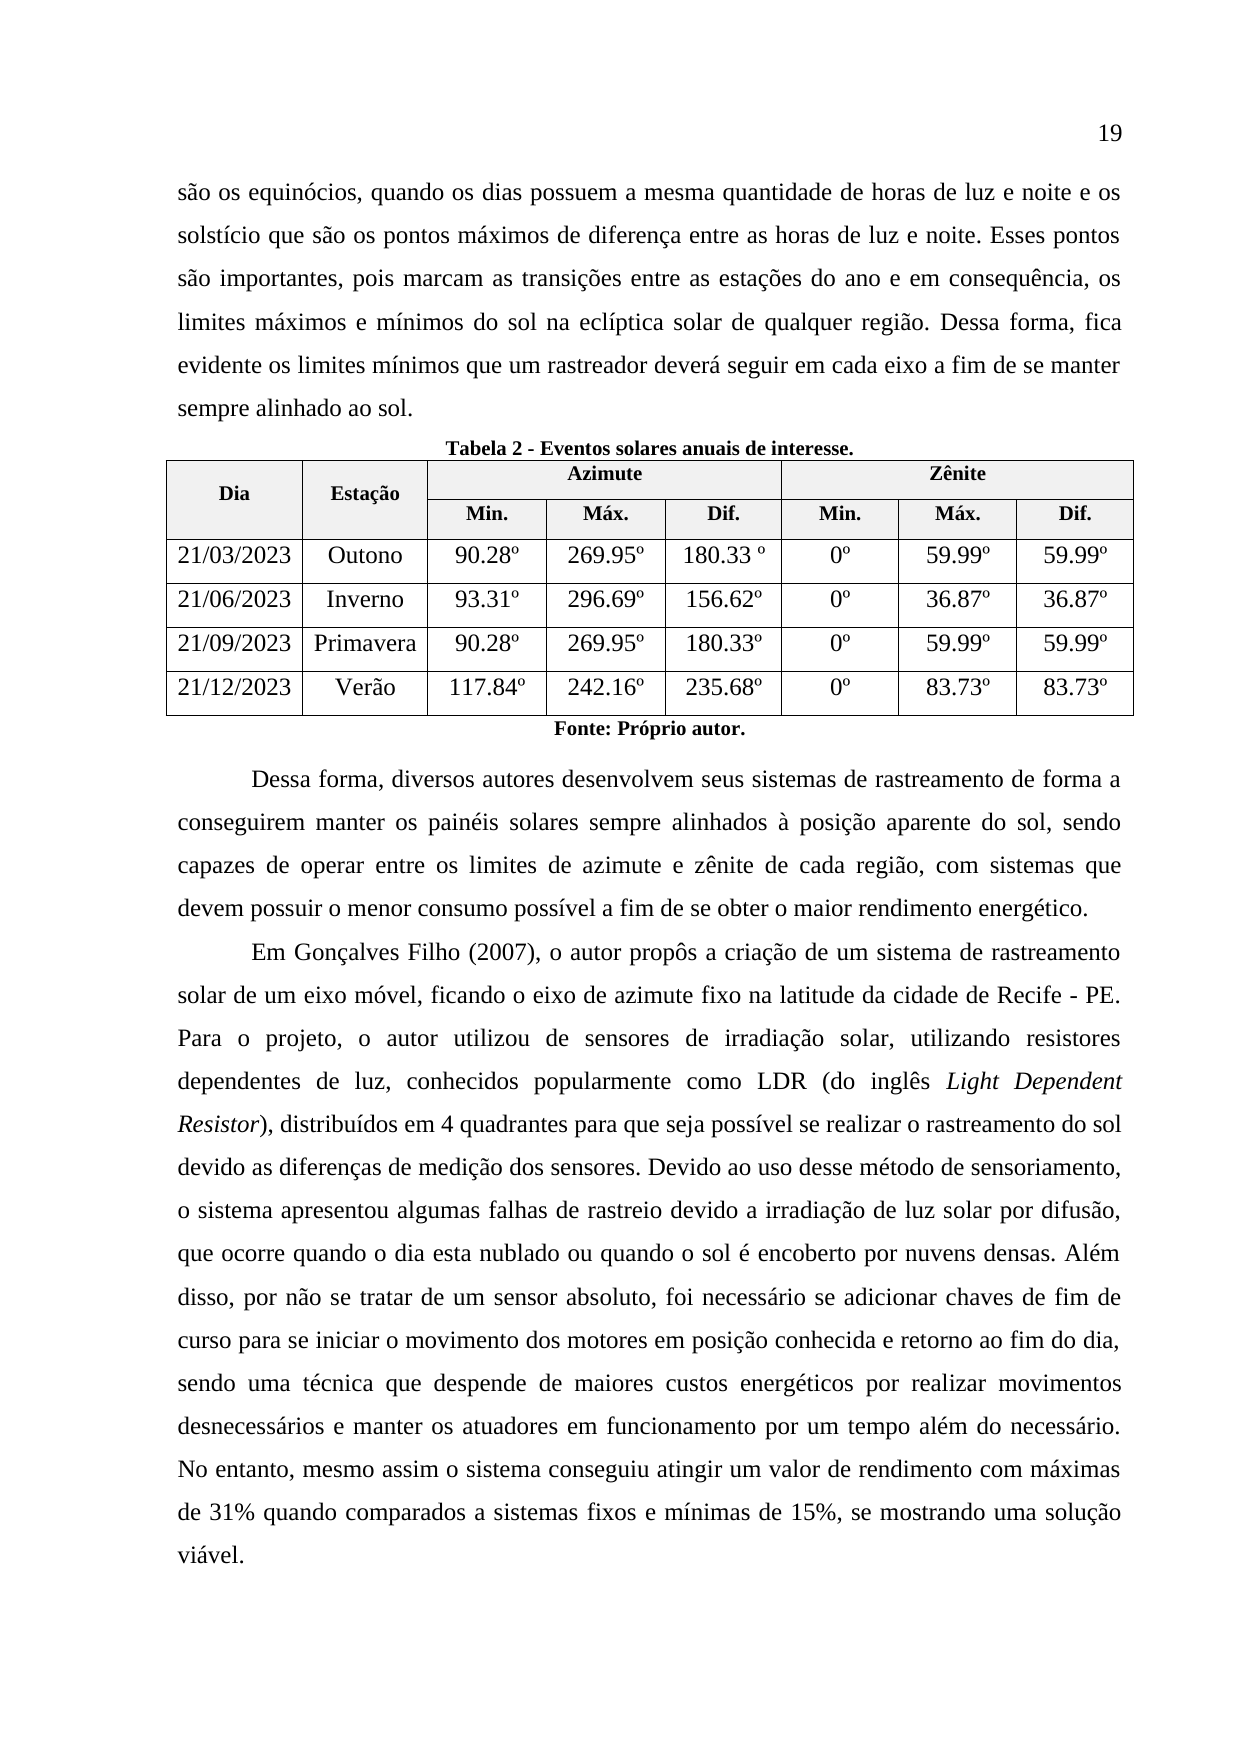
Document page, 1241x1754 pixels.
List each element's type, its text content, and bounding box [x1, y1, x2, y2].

table_cell 269.95º [547, 628, 665, 671]
table_cell 0º [782, 628, 898, 671]
table_cell Min. [782, 500, 898, 539]
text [177, 177, 1122, 422]
table_cell 180.33º [666, 628, 781, 671]
table_cell Inverno [303, 584, 427, 627]
table_cell Min. [428, 500, 546, 539]
table_header Azimute [428, 461, 781, 499]
table_cell 59.99º [899, 540, 1016, 583]
table_cell 93.31º [428, 584, 546, 627]
text Em Gonçalves Filho (2007), o autor propôs a criação de um sistema de rastreamento solar de um eixo móvel, ficando o eixo de azimute fixo na latitude da cidade de Recife - PE. Para o projeto, o autor utilizou de sensores de irradiação solar, utilizando resistores dependentes de luz, conhecidos popularmente como LDR (do inglês Light Dependent Resistor), distribuídos em 4 quadrantes para que seja possível se realizar o rastreamento do sol devido as diferenças de medição dos sensores. Devido ao uso desse método de sensoriamento, o sistema apresentou algumas falhas de rastreio devido a irradiação de luz solar por difusão, que ocorre quando o dia esta nublado ou quando o sol é encoberto por nuvens densas. Além disso, por não se tratar de um sensor absoluto, foi necessário se adicionar chaves de fim de curso para se iniciar o movimento dos motores em posição conhecida e retorno ao fim do dia, sendo uma técnica que despende de maiores custos energéticos por realizar movimentos desnecessários e manter os atuadores em funcionamento por um tempo além do necessário. No entanto, mesmo assim o sistema conseguiu atingir um valor de rendimento com máximas de 31% quando comparados a sistemas fixos e mínimas de 15%, se mostrando uma solução viável. [177, 937, 1122, 1569]
table_cell 0º [782, 540, 898, 583]
text Dessa forma, diversos autores desenvolvem seus sistemas de rastreamento de forma a conseguirem manter os painéis solares sempre alinhados à posição aparente do sol, sendo capazes de operar entre os limites de azimute e zênite de cada região, com sistemas que devem possuir o menor consumo possível a fim de se obter o maior rendimento energético. [177, 764, 1122, 922]
table_cell 21/06/2023 [167, 584, 302, 627]
table_cell Máx. [899, 500, 1016, 539]
table_header Estação [303, 461, 427, 539]
table_cell 59.99º [1017, 540, 1133, 583]
table_cell 156.62º [666, 584, 781, 627]
table_cell 36.87º [1017, 584, 1133, 627]
table_cell 59.99º [899, 628, 1016, 671]
table_cell 235.68º [666, 672, 781, 715]
text Tabela 2 - Eventos solares anuais de interesse. [177, 436, 1122, 460]
table_cell Outono [303, 540, 427, 583]
table_cell Verão [303, 672, 427, 715]
table_cell 36.87º [899, 584, 1016, 627]
table_cell 90.28º [428, 628, 546, 671]
text Fonte: Próprio autor. [177, 716, 1122, 740]
table_cell 21/03/2023 [167, 540, 302, 583]
table_cell Máx. [547, 500, 665, 539]
table_cell 0º [782, 584, 898, 627]
table_cell 90.28º [428, 540, 546, 583]
table_header Zênite [782, 461, 1133, 499]
table_cell 269.95º [547, 540, 665, 583]
table_cell 117.84º [428, 672, 546, 715]
table_header Dia [167, 461, 302, 539]
table_cell 59.99º [1017, 628, 1133, 671]
table_cell 21/12/2023 [167, 672, 302, 715]
table_cell 0º [782, 672, 898, 715]
table_cell 21/09/2023 [167, 628, 302, 671]
table_cell Primavera [303, 628, 427, 671]
table_cell Dif. [666, 500, 781, 539]
table_cell 180.33 º [666, 540, 781, 583]
table_cell 83.73º [899, 672, 1016, 715]
table_cell 242.16º [547, 672, 665, 715]
table_cell 83.73º [1017, 672, 1133, 715]
table_cell Dif. [1017, 500, 1133, 539]
table_cell 296.69º [547, 584, 665, 627]
